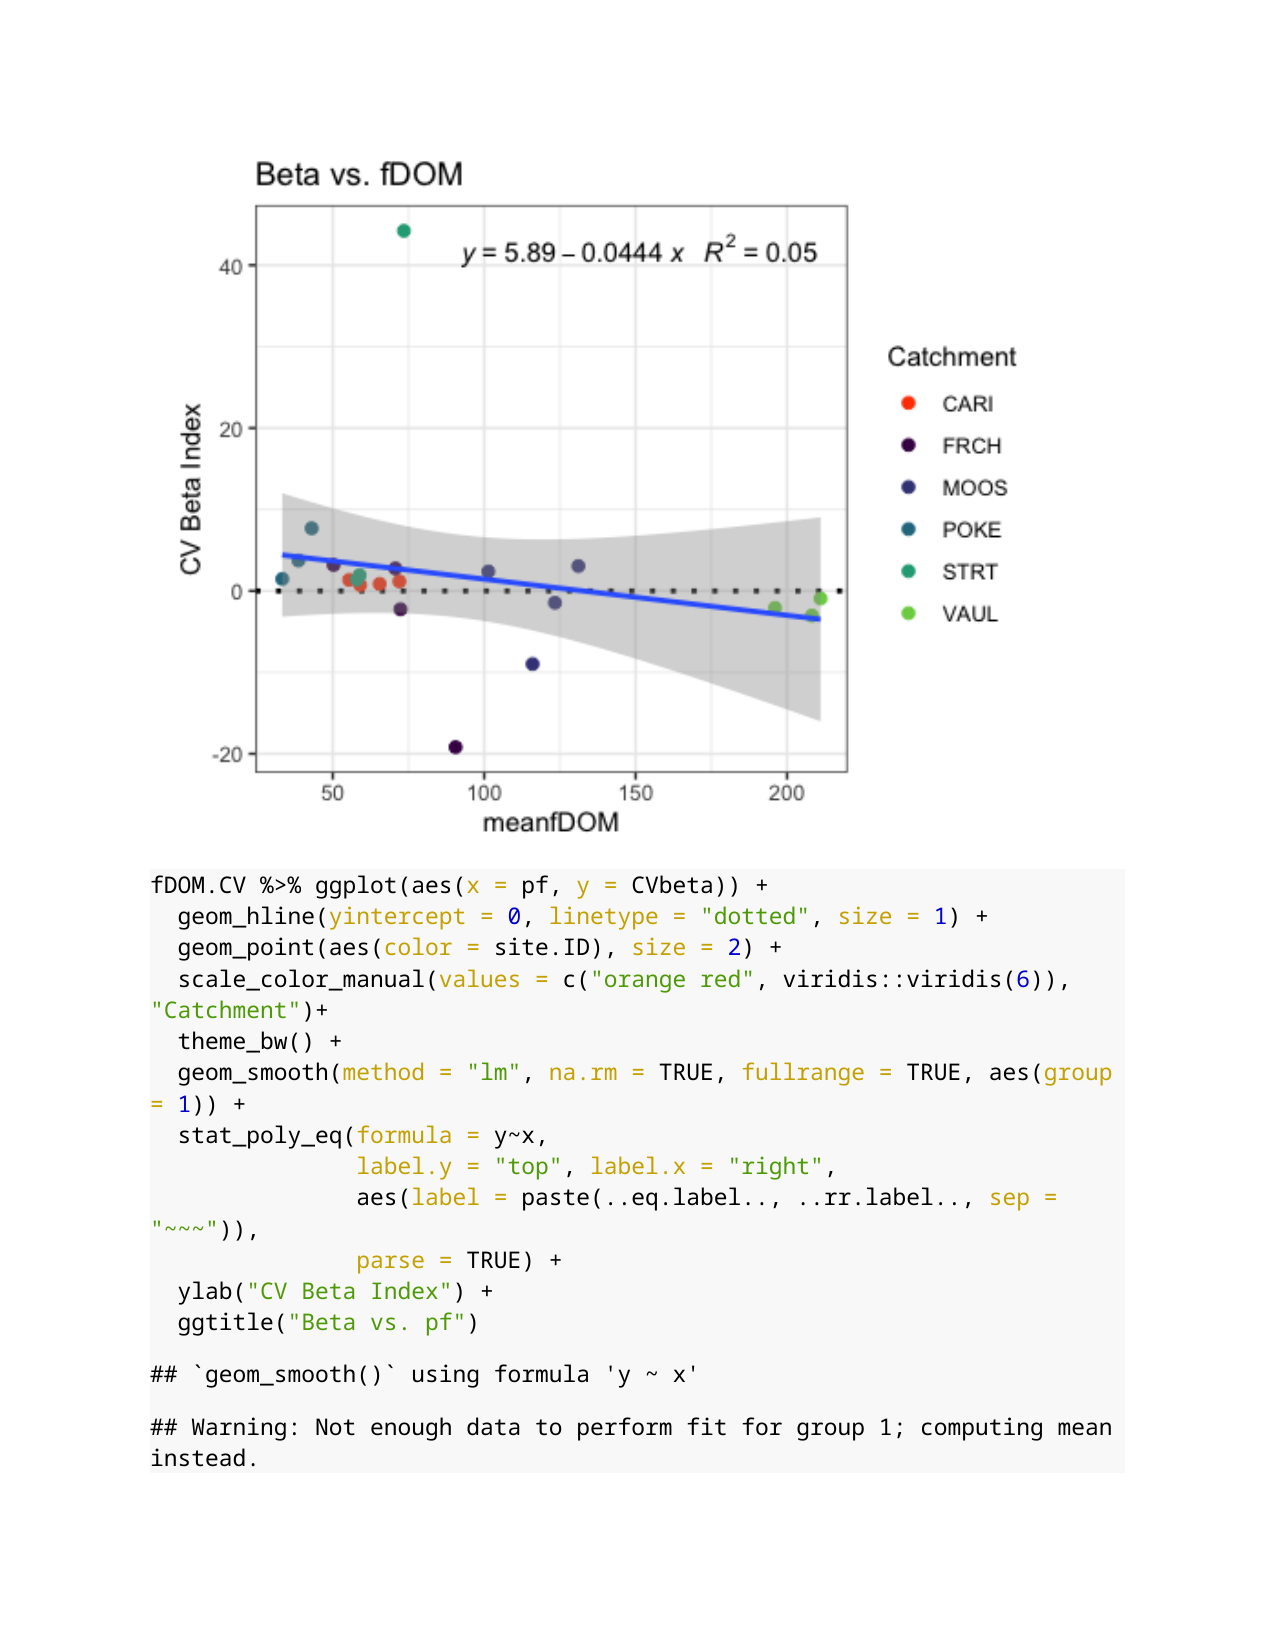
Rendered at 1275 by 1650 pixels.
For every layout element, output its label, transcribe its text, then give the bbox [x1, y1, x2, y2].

text ## Warning: Not enough data to perform fit for group 1; computing mean instead. [150, 1410, 1125, 1473]
picture [168, 150, 1044, 850]
text ## `geom_smooth()` using formula 'y ~ x' [150, 1358, 1125, 1389]
text fDOM.CV %>% ggplot(aes(x = pf, y = CVbeta)) + geom_hline(yintercept = 0, linetype = "dotted", size = 1) + geom_point(aes(color = site.ID), size = 2) + scale_color_manual(values = c("orange red", viridis::viridis(6)), "Catchment")+ theme_bw() + geom_smooth(method = "lm", na.rm = TRUE, fullrange = TRUE, aes(group = 1)) + stat_poly_eq(formula = y~x, label.y = "top", label.x = "right", aes(label = paste(..eq.label.., ..rr.label.., sep = "~~~")), parse = TRUE) + ylab("CV Beta Index") + ggtitle("Beta vs. pf") [150, 869, 1125, 1337]
